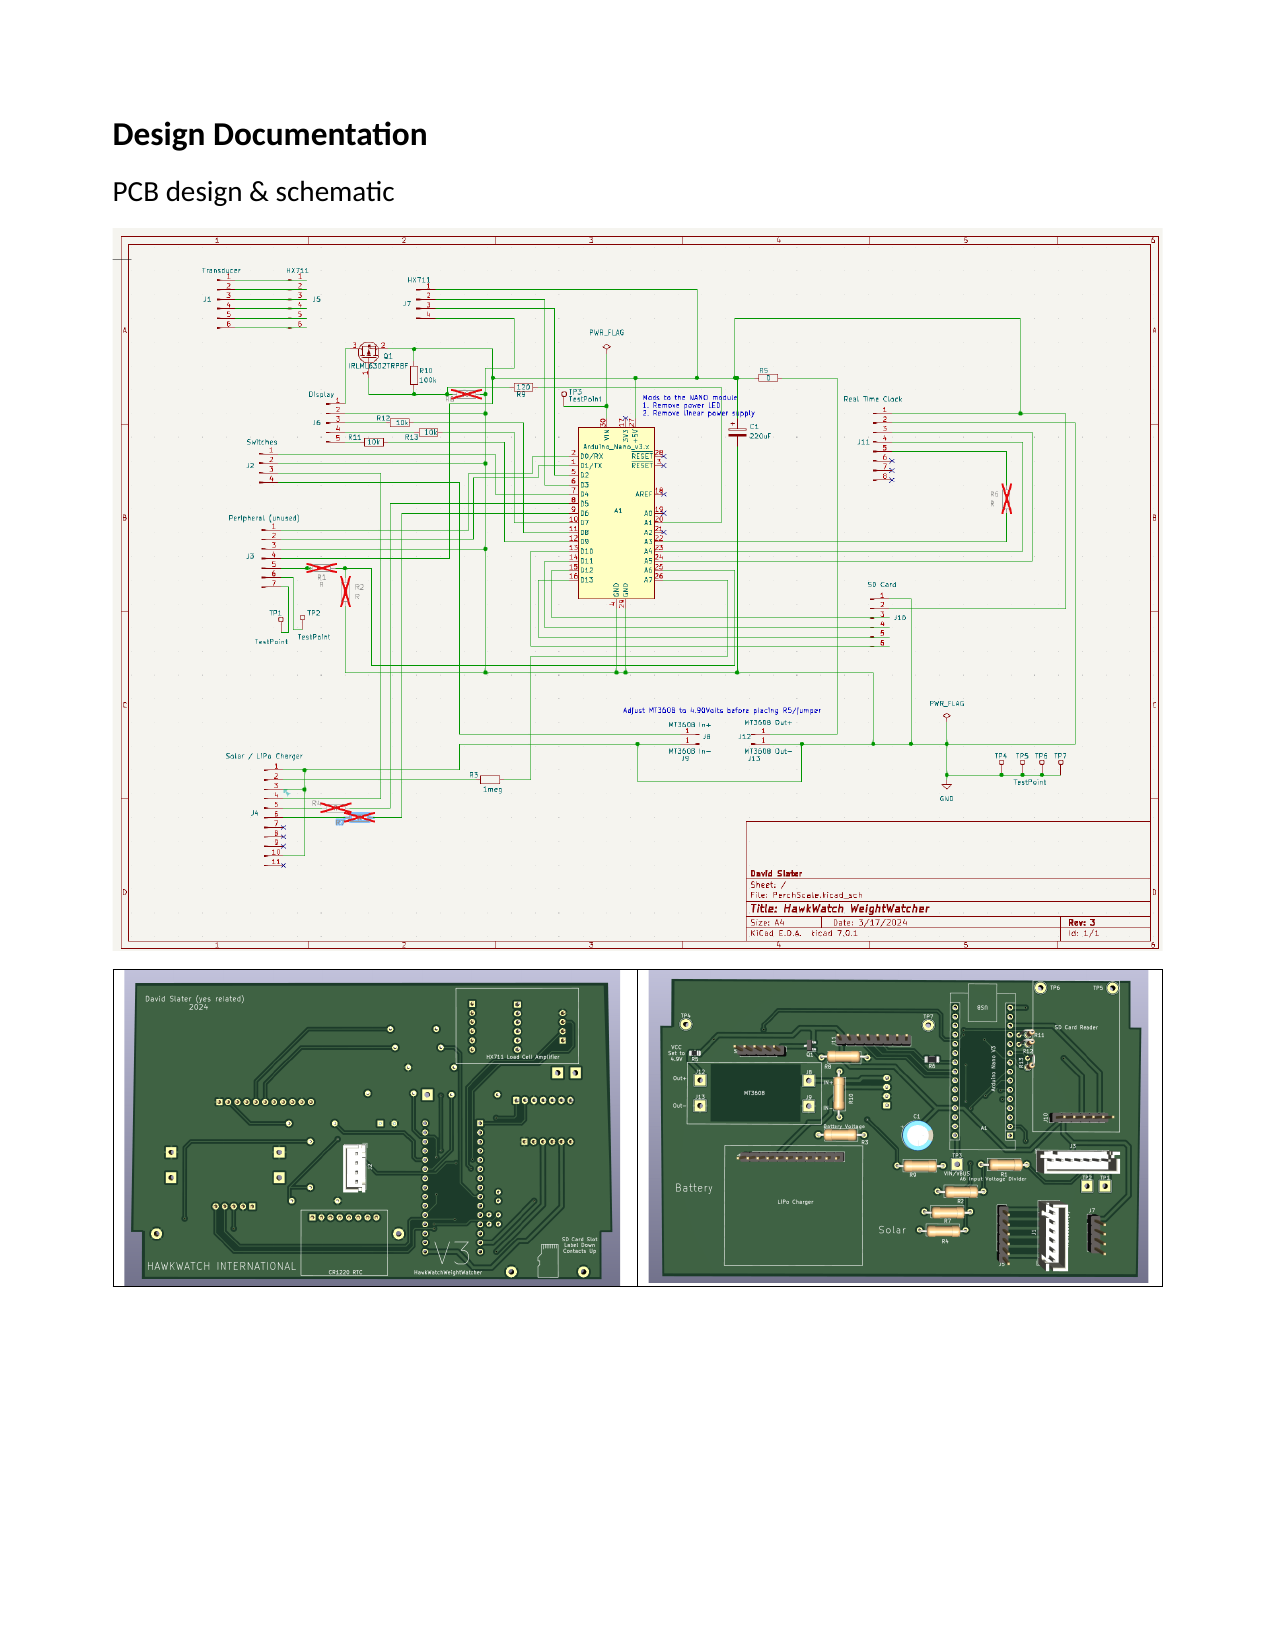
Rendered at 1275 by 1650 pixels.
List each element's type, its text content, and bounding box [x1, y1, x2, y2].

table_header [114, 970, 124, 1286]
picture [124, 970, 621, 1286]
picture [648, 970, 1149, 1283]
text Design Documentation [112, 112, 1162, 153]
table_header [621, 970, 637, 1286]
picture [112, 228, 1163, 951]
text PCB design & schematic [112, 173, 1162, 209]
table_header [638, 970, 1162, 1286]
